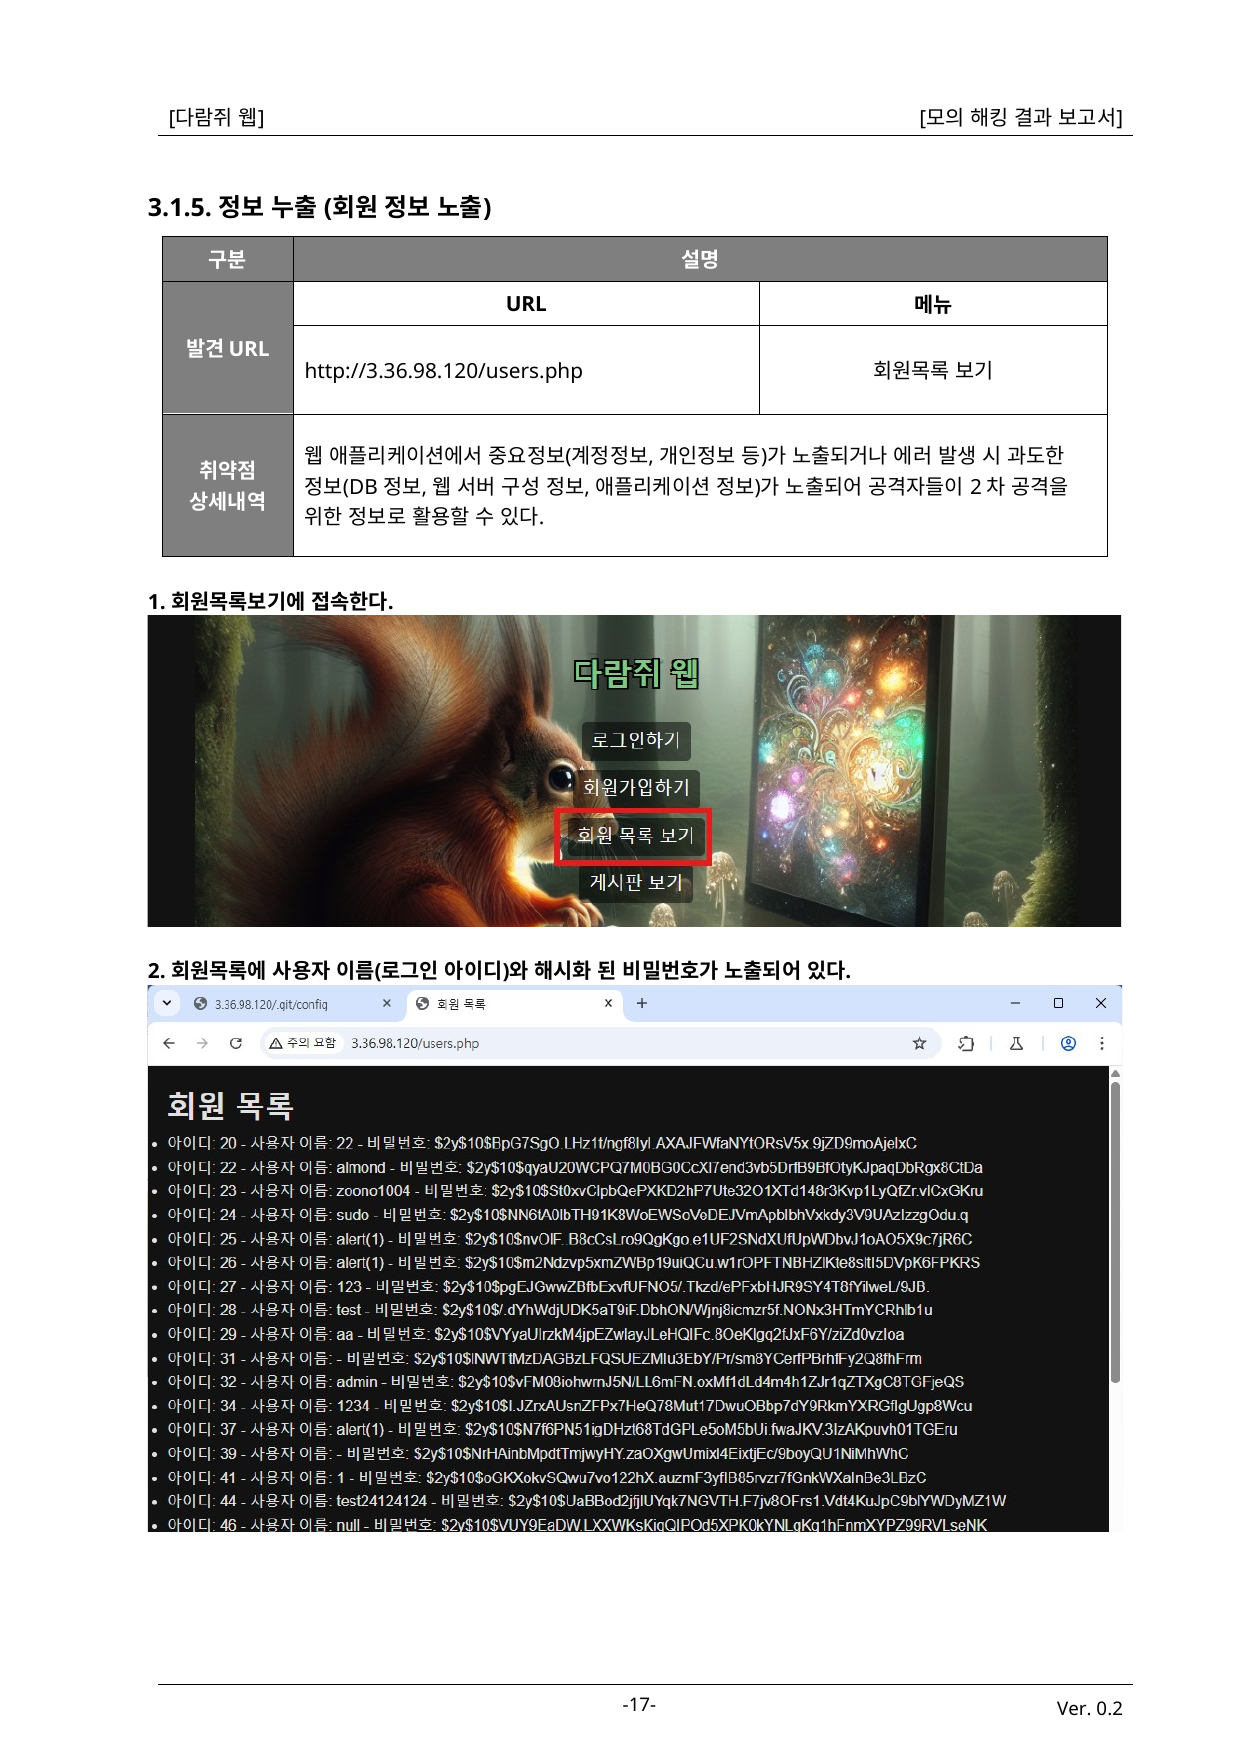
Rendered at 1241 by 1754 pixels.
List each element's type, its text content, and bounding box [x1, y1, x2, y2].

table_cell 발견URL [163, 282, 293, 413]
table_cell 웹 애플리케이션에서 중요정보(계정정보, 개인정보 등)가 노출되거나 에러 발생 시 과도한 정보(DB 정보, 웹 서버 구성 정보, 애플리케이션 정보)가 노출되어 공격자들이 2차 공격을 위한 정보로 활용할 수 있다. [294, 415, 1107, 556]
picture [147, 615, 1122, 927]
picture [147, 985, 1123, 1532]
text 1. 회원목록보기에 접속한다. [148, 557, 1122, 615]
table_cell 메뉴 [760, 282, 1107, 325]
table_cell 취약점 상세내역 [163, 415, 293, 556]
text 정보 누출 (회원 정보 노출) [148, 190, 1122, 224]
text 2. 회원목록에 사용자 이름(로그인 아이디)와 해시화 된 비밀번호가 노출되어 있다. [148, 955, 1122, 985]
table_cell URL [294, 282, 759, 325]
table_cell 회원목록 보기 [760, 326, 1107, 413]
table_header 구분 [163, 237, 293, 281]
table_header 설명 [294, 237, 1107, 281]
table_cell http://3.36.98.120/users.php [294, 326, 759, 413]
